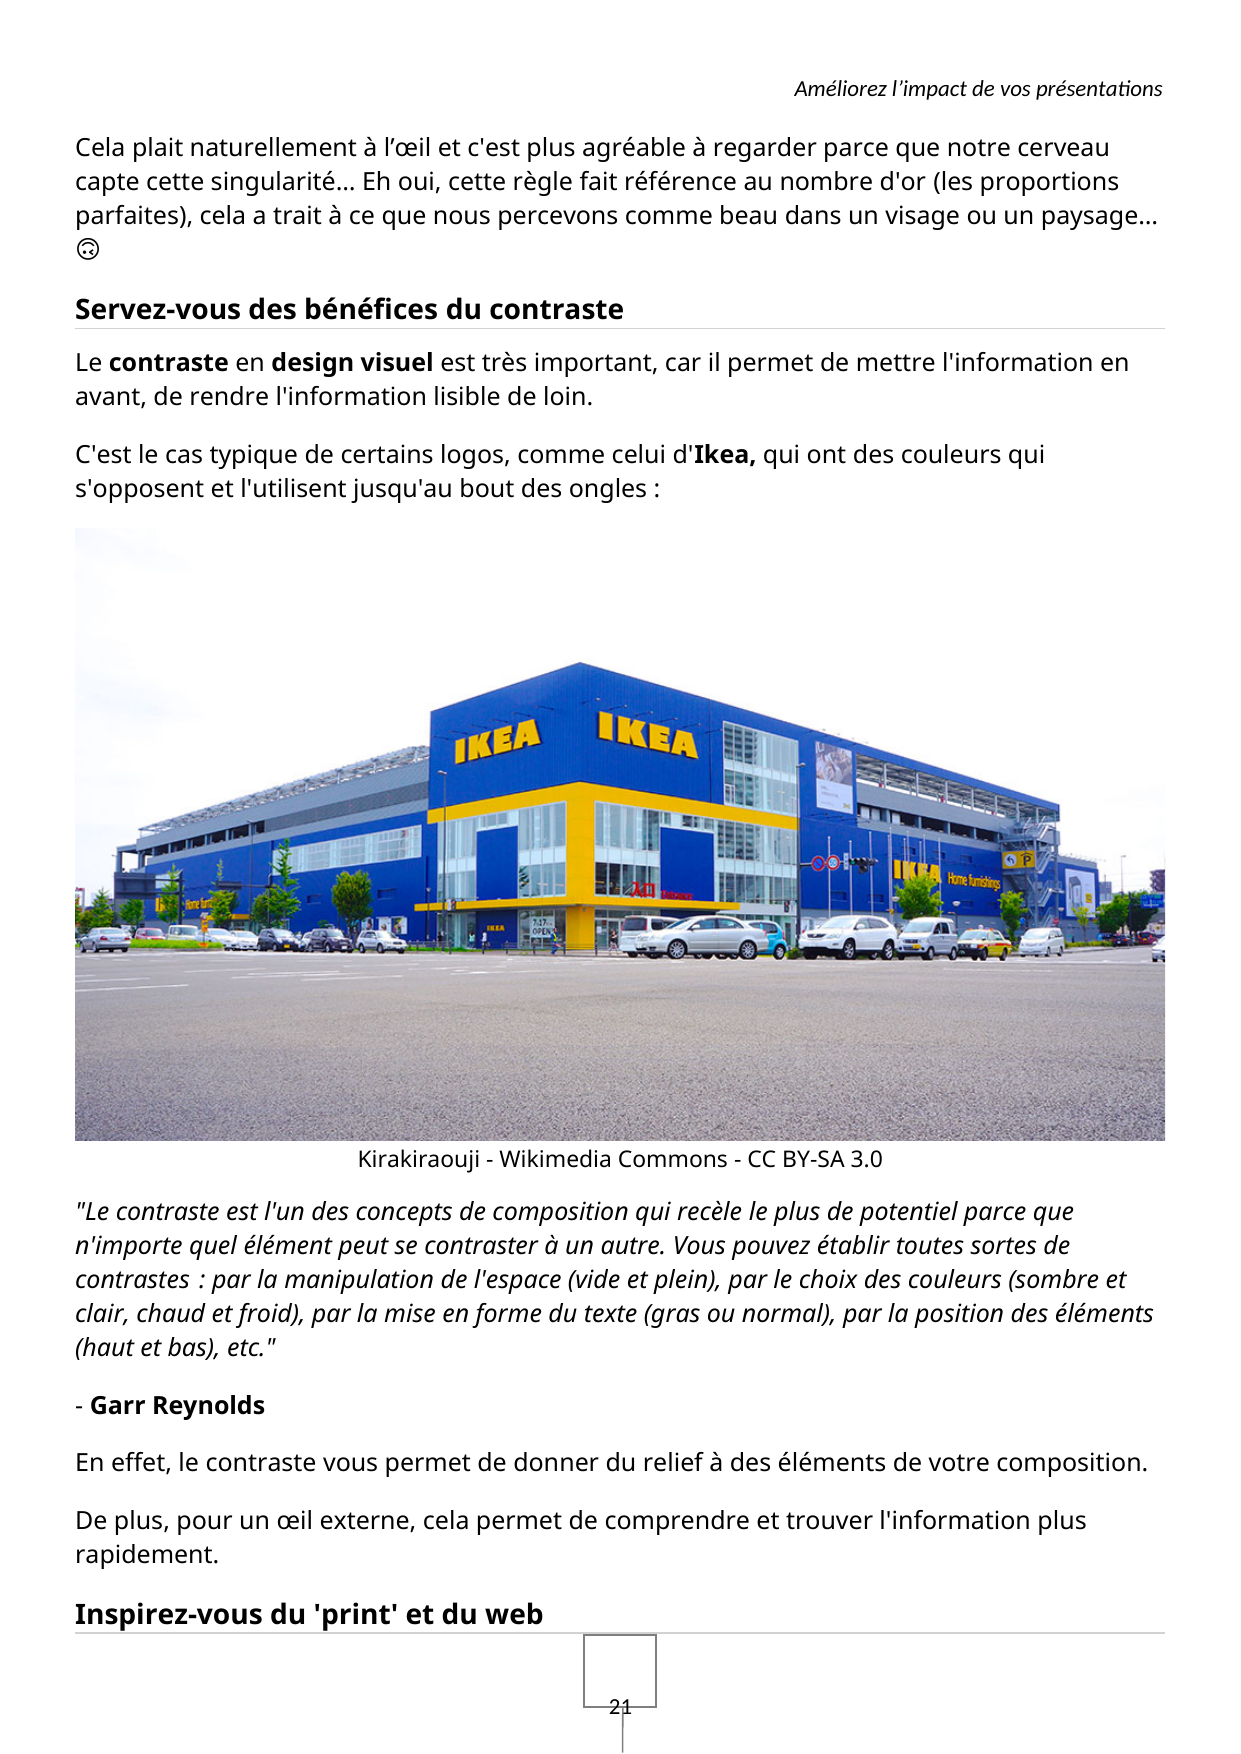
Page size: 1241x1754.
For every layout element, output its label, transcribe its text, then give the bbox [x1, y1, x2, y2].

text Le contraste en design visuel est très important, car il permet de mettre l'information en avant, de rendre l'information lisible de loin. [75, 345, 1165, 413]
text De plus, pour un œil externe, cela permet de comprendre et trouver l'information plus rapidement. [75, 1502, 1165, 1571]
subtitle Inspirez-vous du 'print' et du web [75, 1594, 1165, 1632]
text En effet, le contraste vous permet de donner du relief à des éléments de votre composition. [75, 1445, 1165, 1479]
picture [75, 528, 1166, 1141]
text - Garr Reynolds [75, 1387, 1165, 1422]
text Kirakiraouji - Wikimedia Commons - CC BY-SA 3.0 [75, 1141, 1165, 1174]
text C'est le cas typique de certains logos, comme celui d'Ikea, qui ont des couleurs qui s'opposent et l'utilisent jusqu'au bout des ongles : [75, 437, 1165, 505]
text "Le contraste est l'un des concepts de composition qui recèle le plus de potentiel parce que n'importe quel élément peut se contraster à un autre. Vous pouvez établir toutes sortes de contrastes : par la manipulation de l'espace (vide et plein), par le choix des couleurs (sombre et clair, chaud et froid), par la mise en forme du texte (gras ou normal), par la position des éléments (haut et bas), etc." [75, 1194, 1165, 1364]
subtitle Servez-vous des bénéfices du contraste [75, 289, 1165, 328]
text Cela plait naturellement à l’œil et c'est plus agréable à regarder parce que notre cerveau capte cette singularité… Eh oui, cette règle fait référence au nombre d'or (les proportions parfaites), cela a trait à ce que nous percevons comme beau dans un visage ou un paysage… 🙃 [75, 130, 1165, 266]
